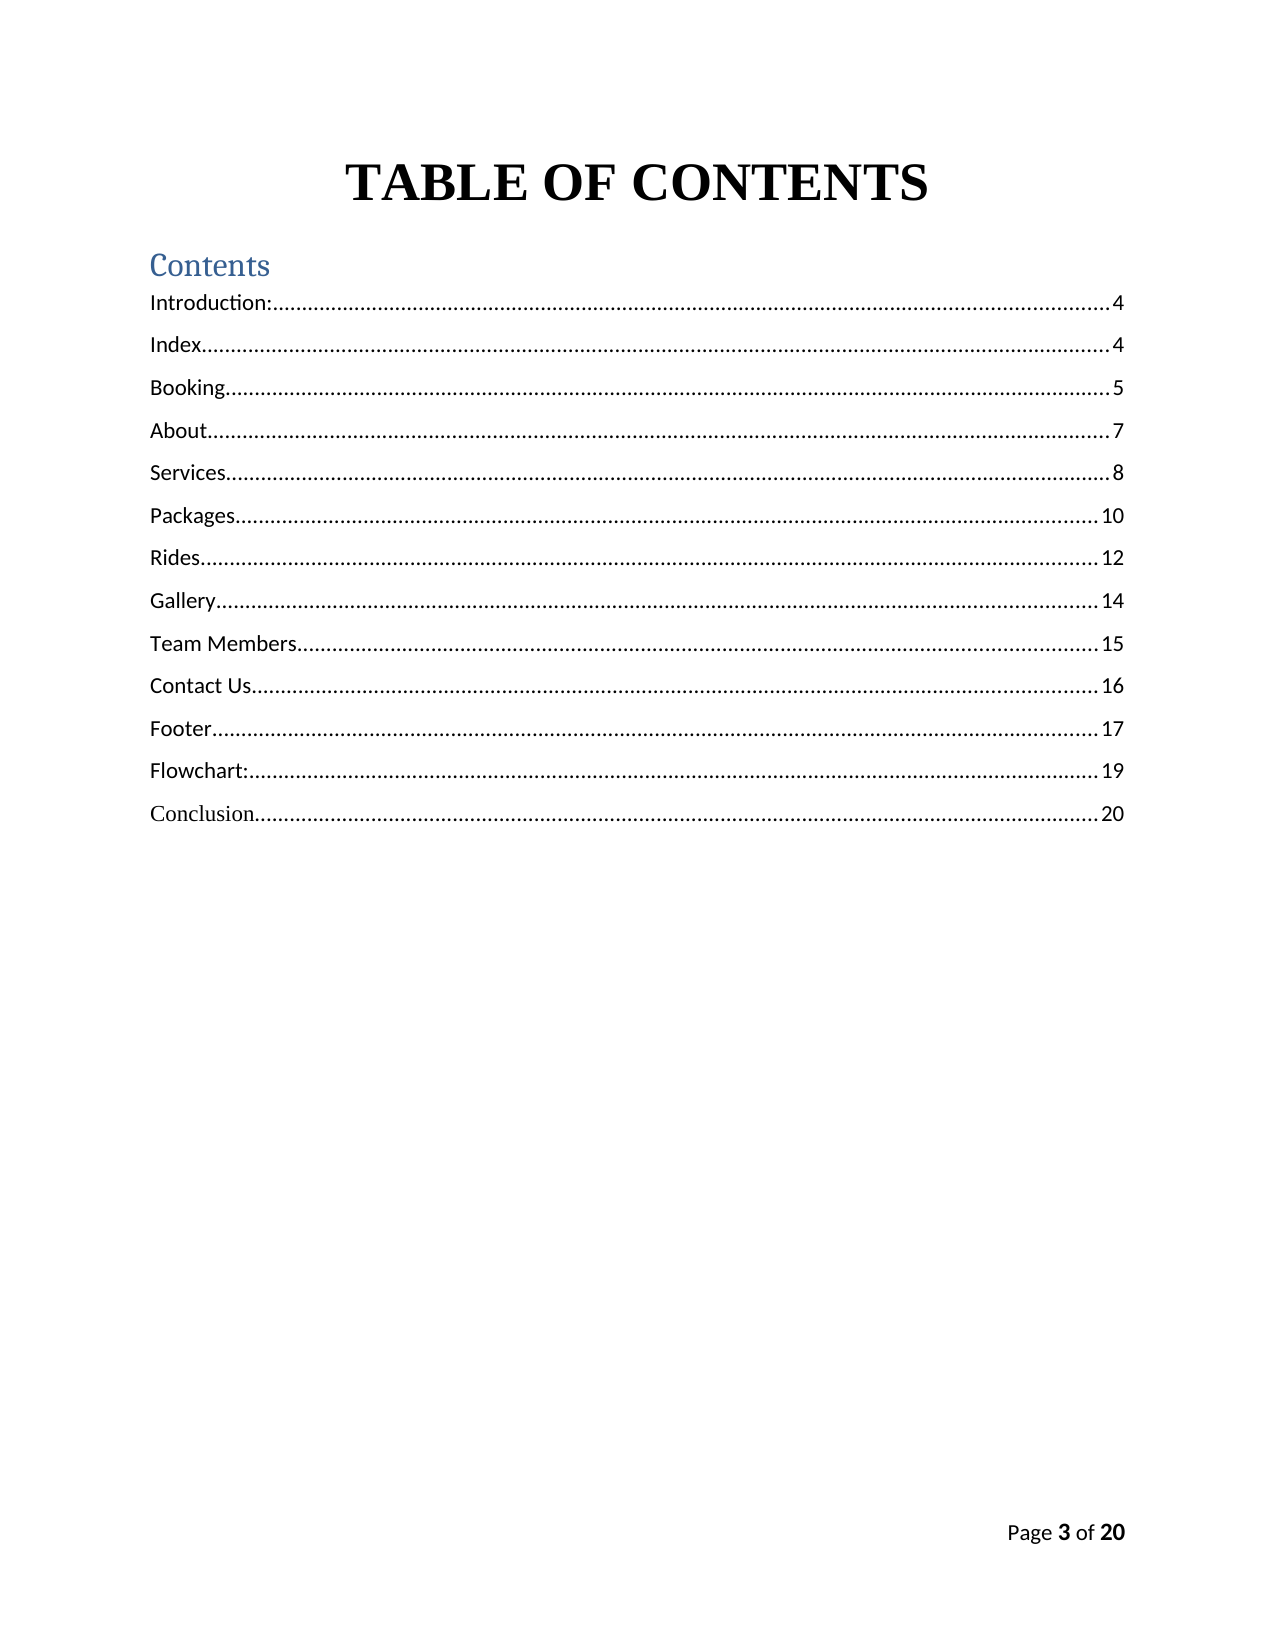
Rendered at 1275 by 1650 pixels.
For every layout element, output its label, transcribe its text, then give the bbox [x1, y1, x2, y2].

text TABLE OF CONTENTS [150, 150, 1125, 212]
